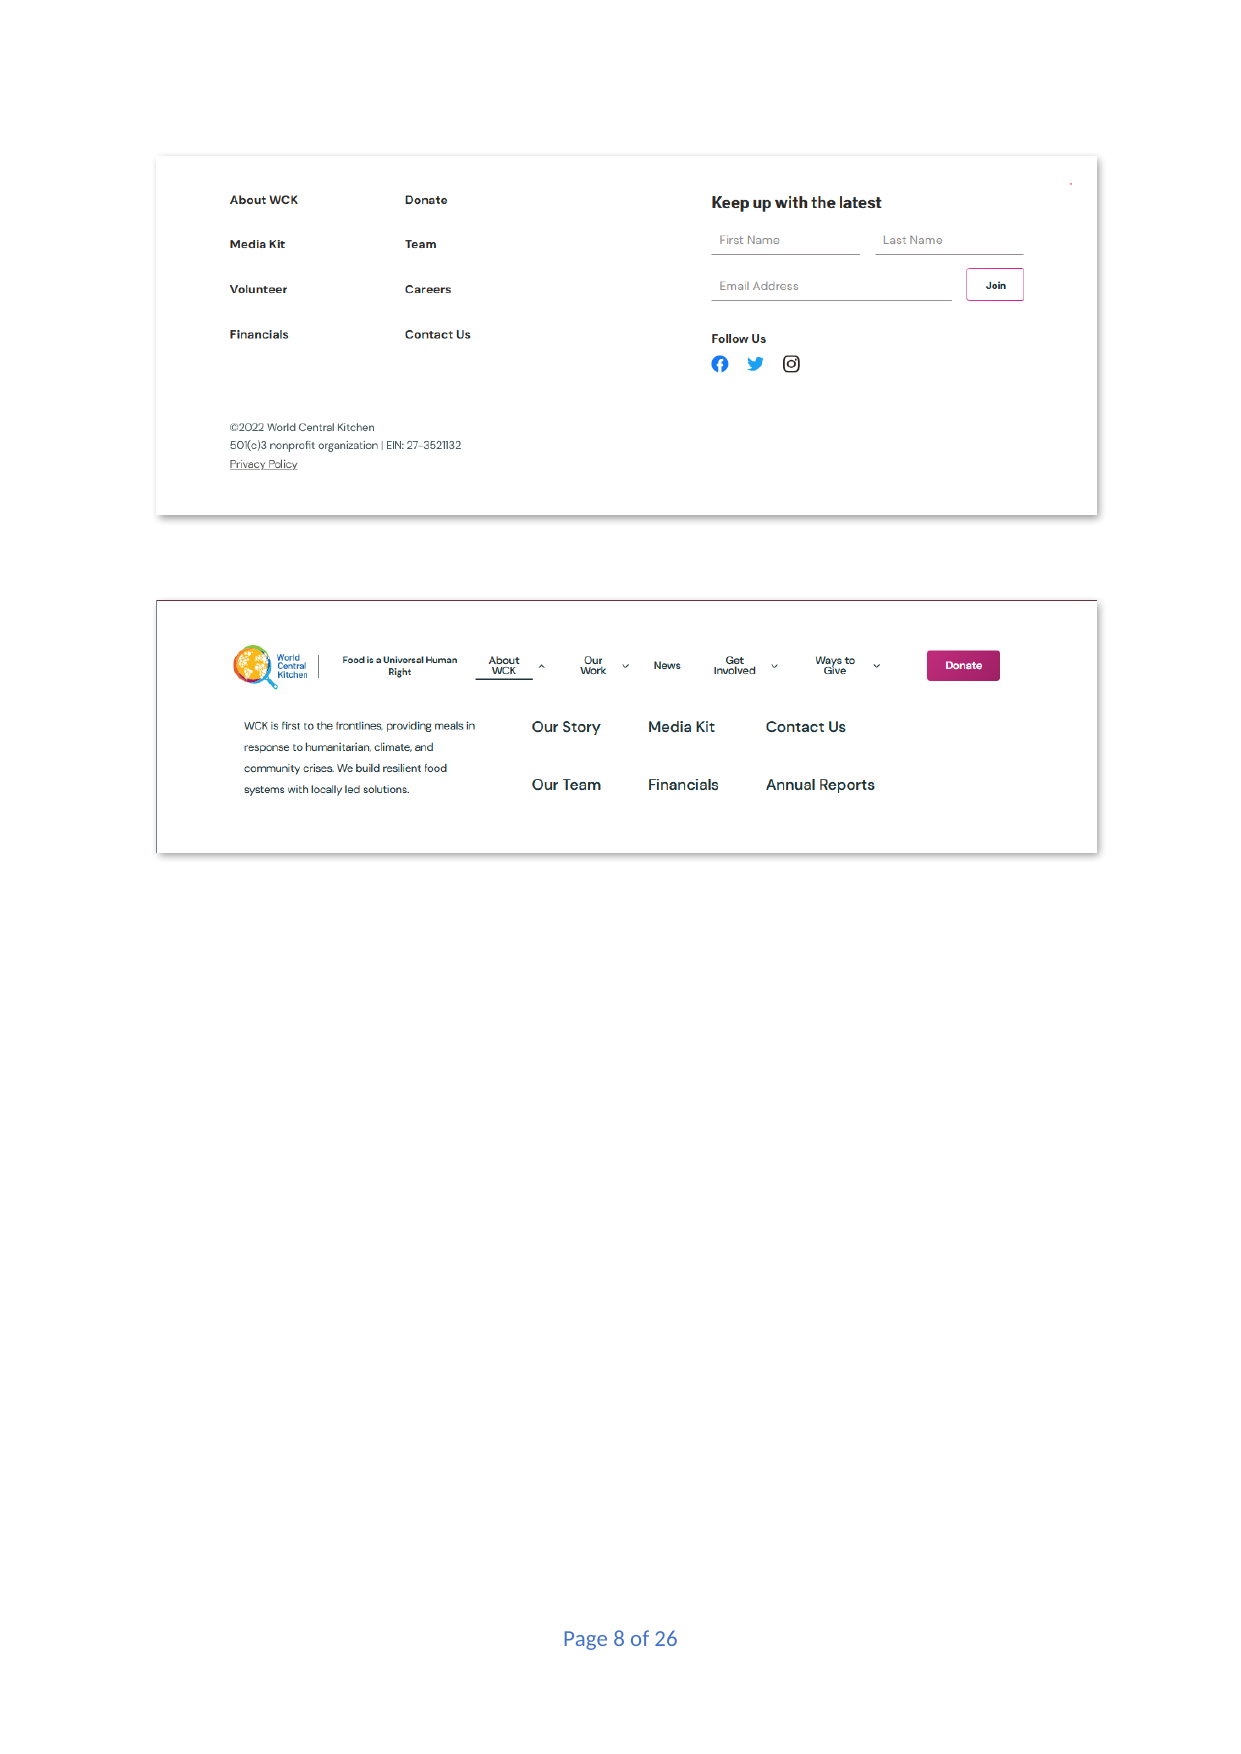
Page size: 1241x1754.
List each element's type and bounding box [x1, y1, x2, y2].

picture [156, 156, 1097, 515]
picture [156, 600, 1097, 853]
